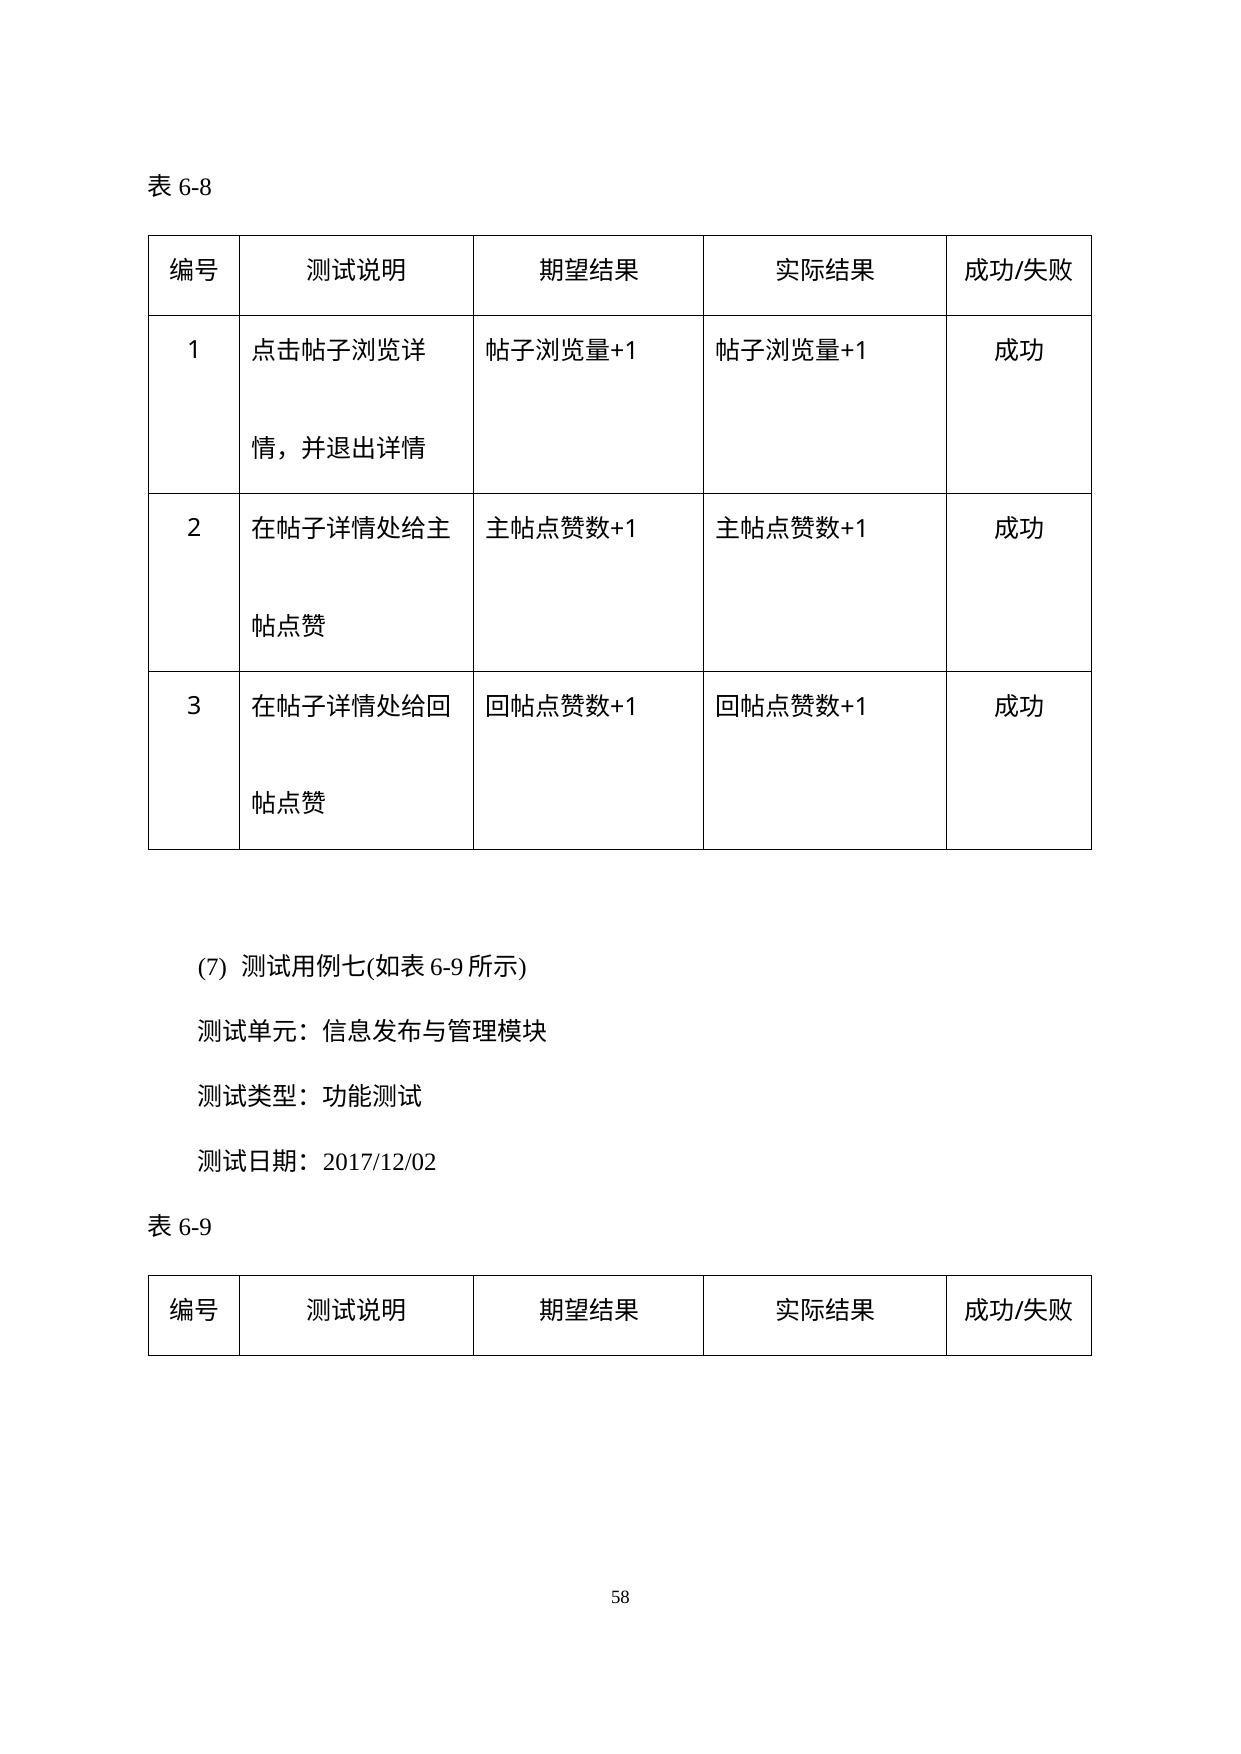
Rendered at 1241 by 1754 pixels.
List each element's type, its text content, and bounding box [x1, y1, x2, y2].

table_header 测试说明 [240, 1276, 473, 1355]
table_cell 2 [149, 494, 239, 671]
table_cell 3 [149, 672, 239, 849]
table_cell 成功 [947, 316, 1091, 493]
table_cell 成功 [947, 494, 1091, 671]
table_cell 回帖点赞数+1 [704, 672, 946, 849]
table_cell 主帖点赞数+1 [474, 494, 703, 671]
table_header 编号 [149, 1276, 239, 1355]
table_header 期望结果 [474, 236, 703, 315]
text 表 6-8 [148, 152, 1092, 217]
text 表 6-9 [148, 1192, 1092, 1257]
table_cell 成功 [947, 672, 1091, 849]
table_header 实际结果 [704, 1276, 946, 1355]
table_cell 在帖子详情处给回帖点赞 [240, 672, 473, 849]
table_cell 主帖点赞数+1 [704, 494, 946, 671]
table_cell 帖子浏览量+1 [704, 316, 946, 493]
table_cell 在帖子详情处给主帖点赞 [240, 494, 473, 671]
text 测试单元：信息发布与管理模块 [198, 997, 1092, 1062]
table_cell 1 [149, 316, 239, 493]
table_header 成功/失败 [947, 236, 1091, 315]
table_cell 回帖点赞数+1 [474, 672, 703, 849]
table_cell 点击帖子浏览详情，并退出详情 [240, 316, 473, 493]
text 测试类型：功能测试 [198, 1062, 1092, 1127]
table_header 实际结果 [704, 236, 946, 315]
table_cell 帖子浏览量+1 [474, 316, 703, 493]
table_header 期望结果 [474, 1276, 703, 1355]
table_header 成功/失败 [947, 1276, 1091, 1355]
table_header 编号 [149, 236, 239, 315]
table_header 测试说明 [240, 236, 473, 315]
text 测试日期：2017/12/02 [198, 1127, 1092, 1192]
list 测试用例七(如表6-9所示) [198, 932, 1092, 997]
